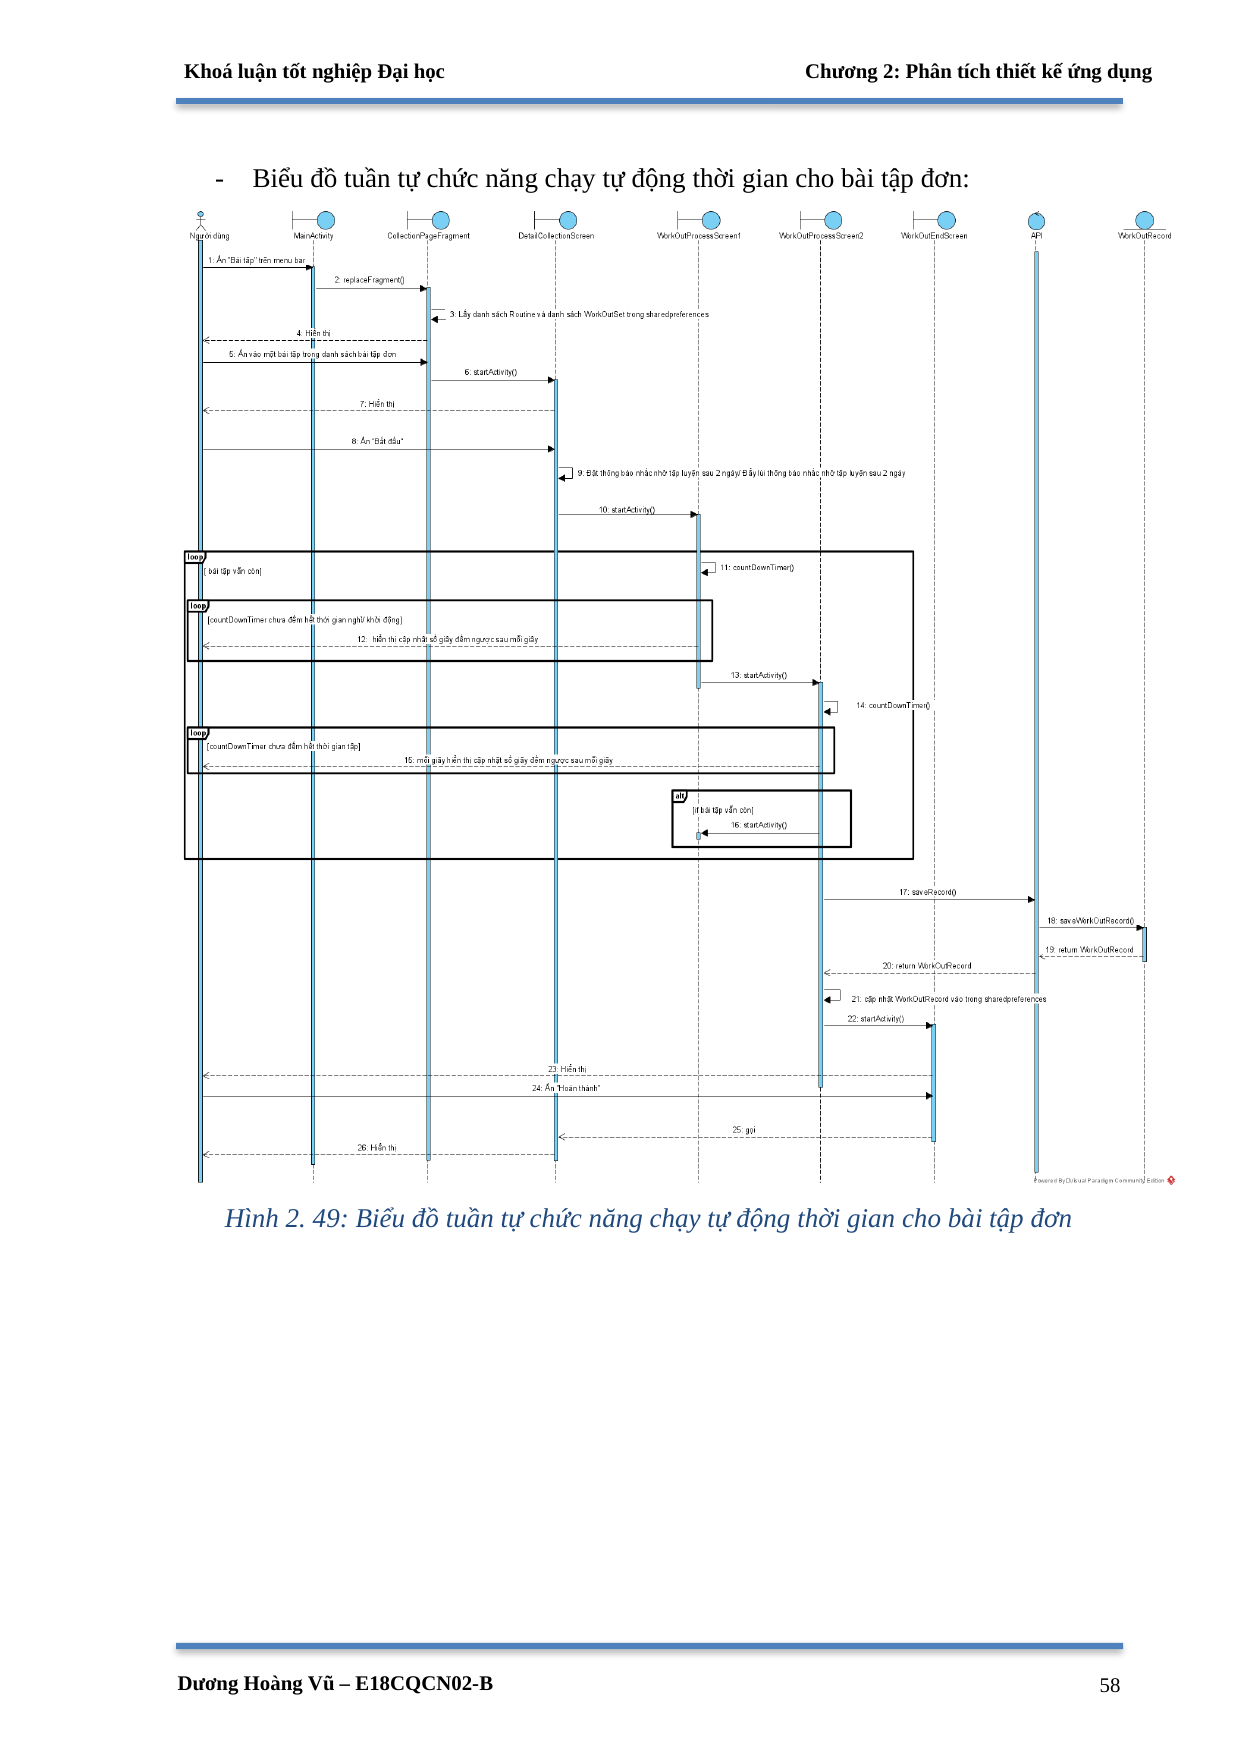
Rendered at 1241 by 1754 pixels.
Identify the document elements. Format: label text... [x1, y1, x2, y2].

text Hình 2. : Biểu đồ tuần tự chức năng chạy tự động thời gian cho bài tập đơn [177, 1202, 1122, 1233]
list Biểu đồ tuần tự chức năng chạy tự động thời gian cho bài tập đơn: [215, 162, 1122, 193]
picture [177, 205, 1178, 1190]
